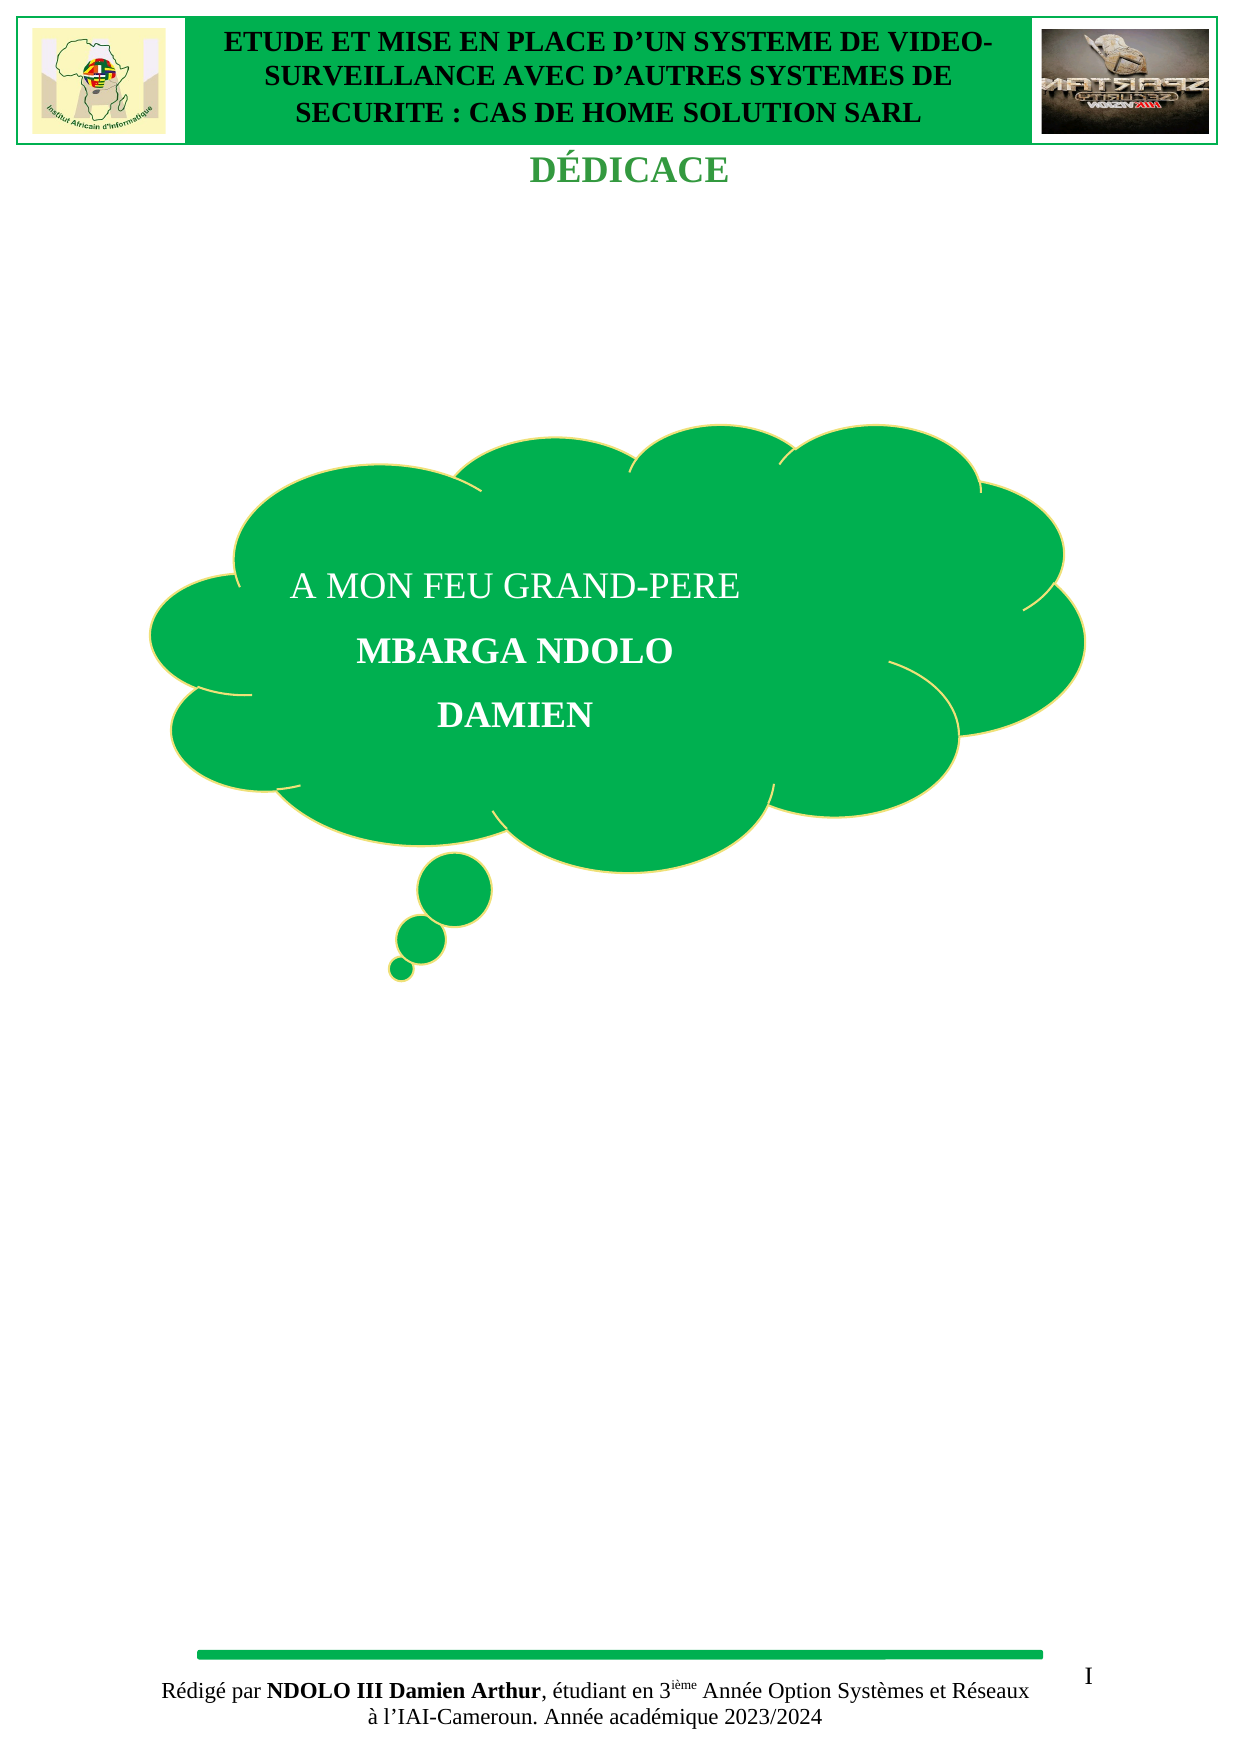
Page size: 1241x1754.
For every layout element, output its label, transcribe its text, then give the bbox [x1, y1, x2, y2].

picture [32, 28, 166, 134]
picture [1041, 29, 1209, 134]
subtitle DÉDICACE [165, 148, 1094, 191]
